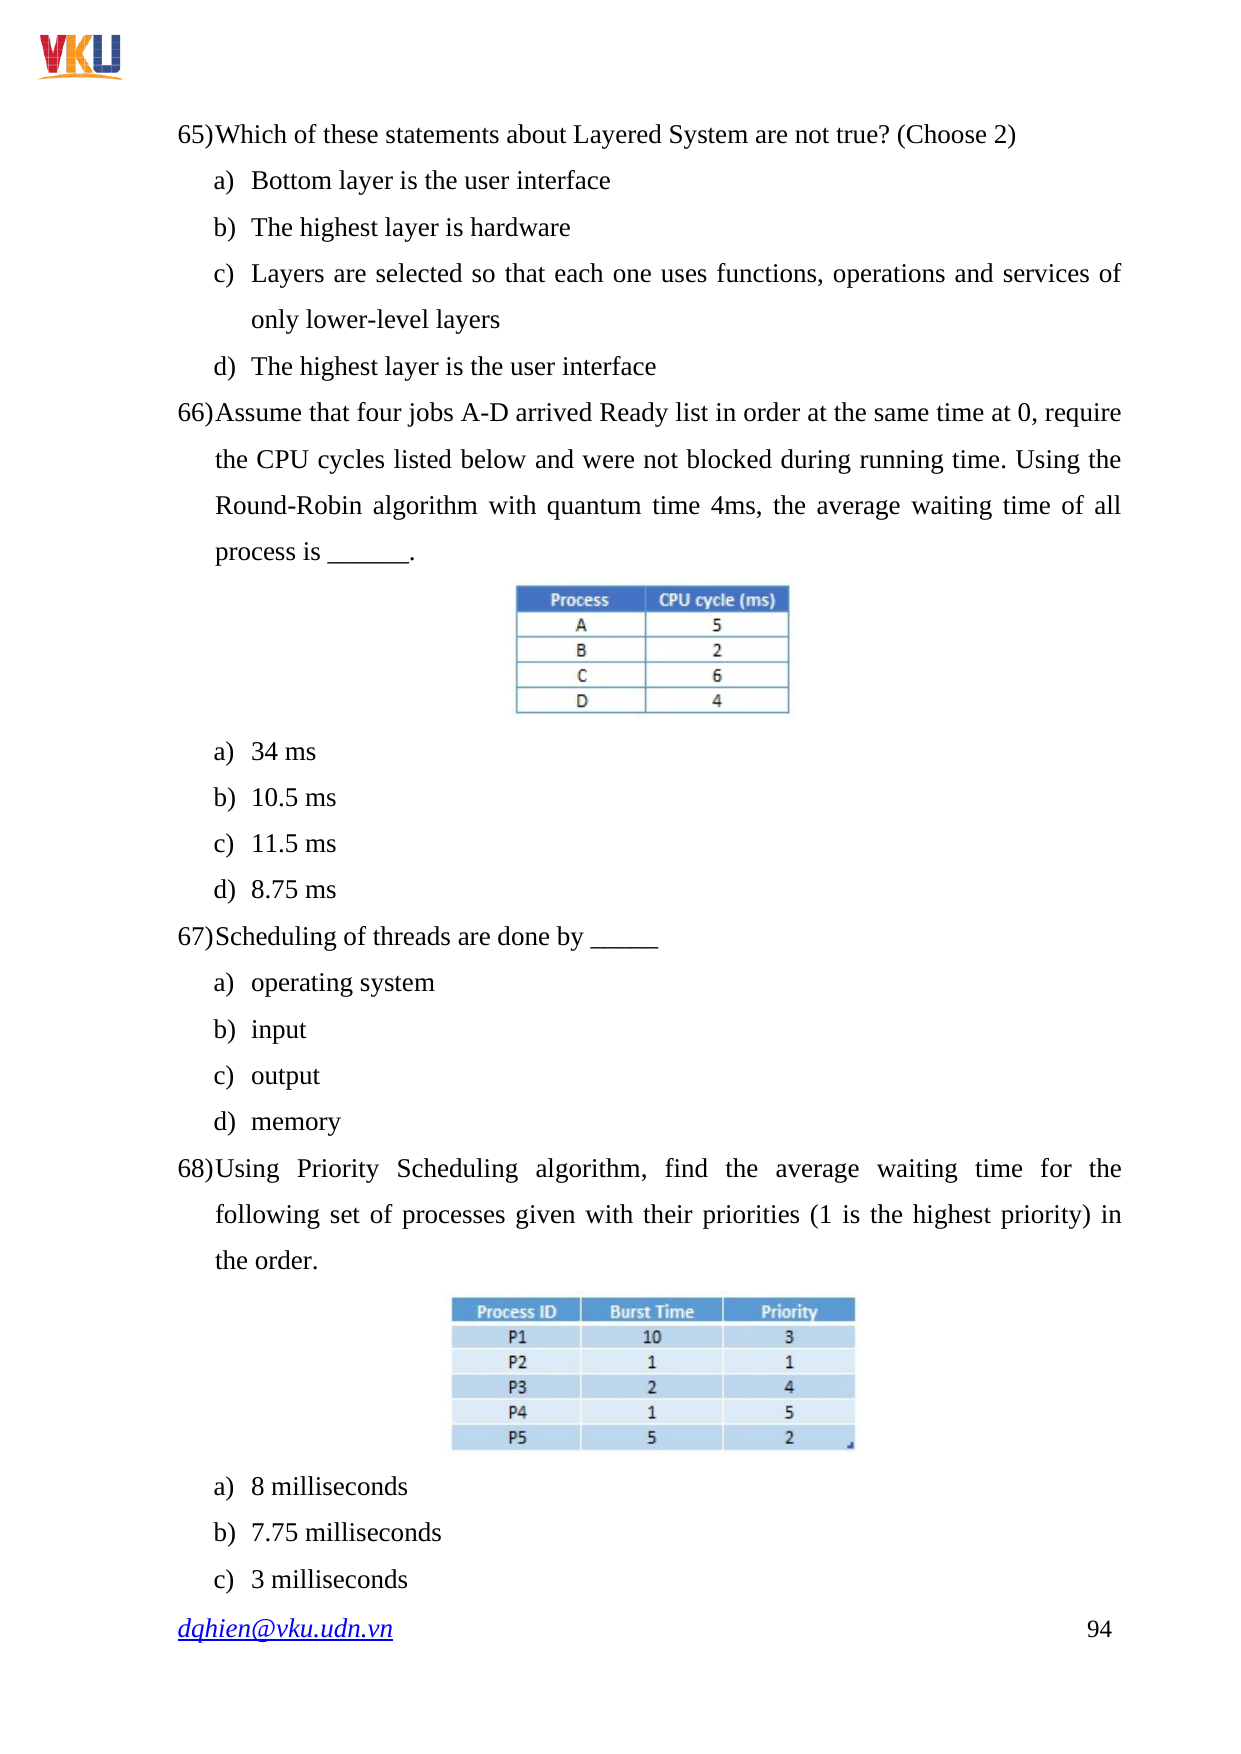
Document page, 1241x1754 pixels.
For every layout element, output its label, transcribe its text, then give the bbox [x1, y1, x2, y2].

list 7.75 milliseconds [213, 1516, 1123, 1547]
list The highest layer is hardware [213, 211, 1123, 242]
list operating system [213, 966, 1123, 997]
list 11.5 ms [213, 827, 1123, 858]
list 3 milliseconds [213, 1563, 1123, 1594]
list 8 milliseconds [213, 1470, 1123, 1501]
list The highest layer is the user interface [213, 350, 1123, 381]
list 34 ms [213, 734, 1123, 766]
list Using Priority Scheduling algorithm, find the average waiting time for the following set of processes given with their priorities (1 is the highest priority) in the order. [177, 1152, 1123, 1276]
list Which of these statements about Layered System are not true? (Choose 2) [177, 118, 1123, 149]
list Bottom layer is the user interface [213, 164, 1123, 196]
picture [34, 32, 124, 80]
list input [213, 1013, 1123, 1044]
list Assume that four jobs A-D arrived Ready list in order at the same time at 0, require the CPU cycles listed below and were not blocked during running time. Using the Round-Robin algorithm with quantum time 4ms, the average waiting time of all process is ______. [177, 396, 1123, 567]
list Layers are selected so that each one uses functions, operations and services of only lower-level layers [213, 257, 1123, 335]
picture [511, 581, 796, 720]
picture [446, 1290, 860, 1455]
list 10.5 ms [213, 781, 1123, 812]
list memory [213, 1105, 1123, 1137]
list Scheduling of threads are done by _____ [177, 920, 1123, 951]
list 8.75 ms [213, 874, 1123, 905]
list output [213, 1059, 1123, 1090]
